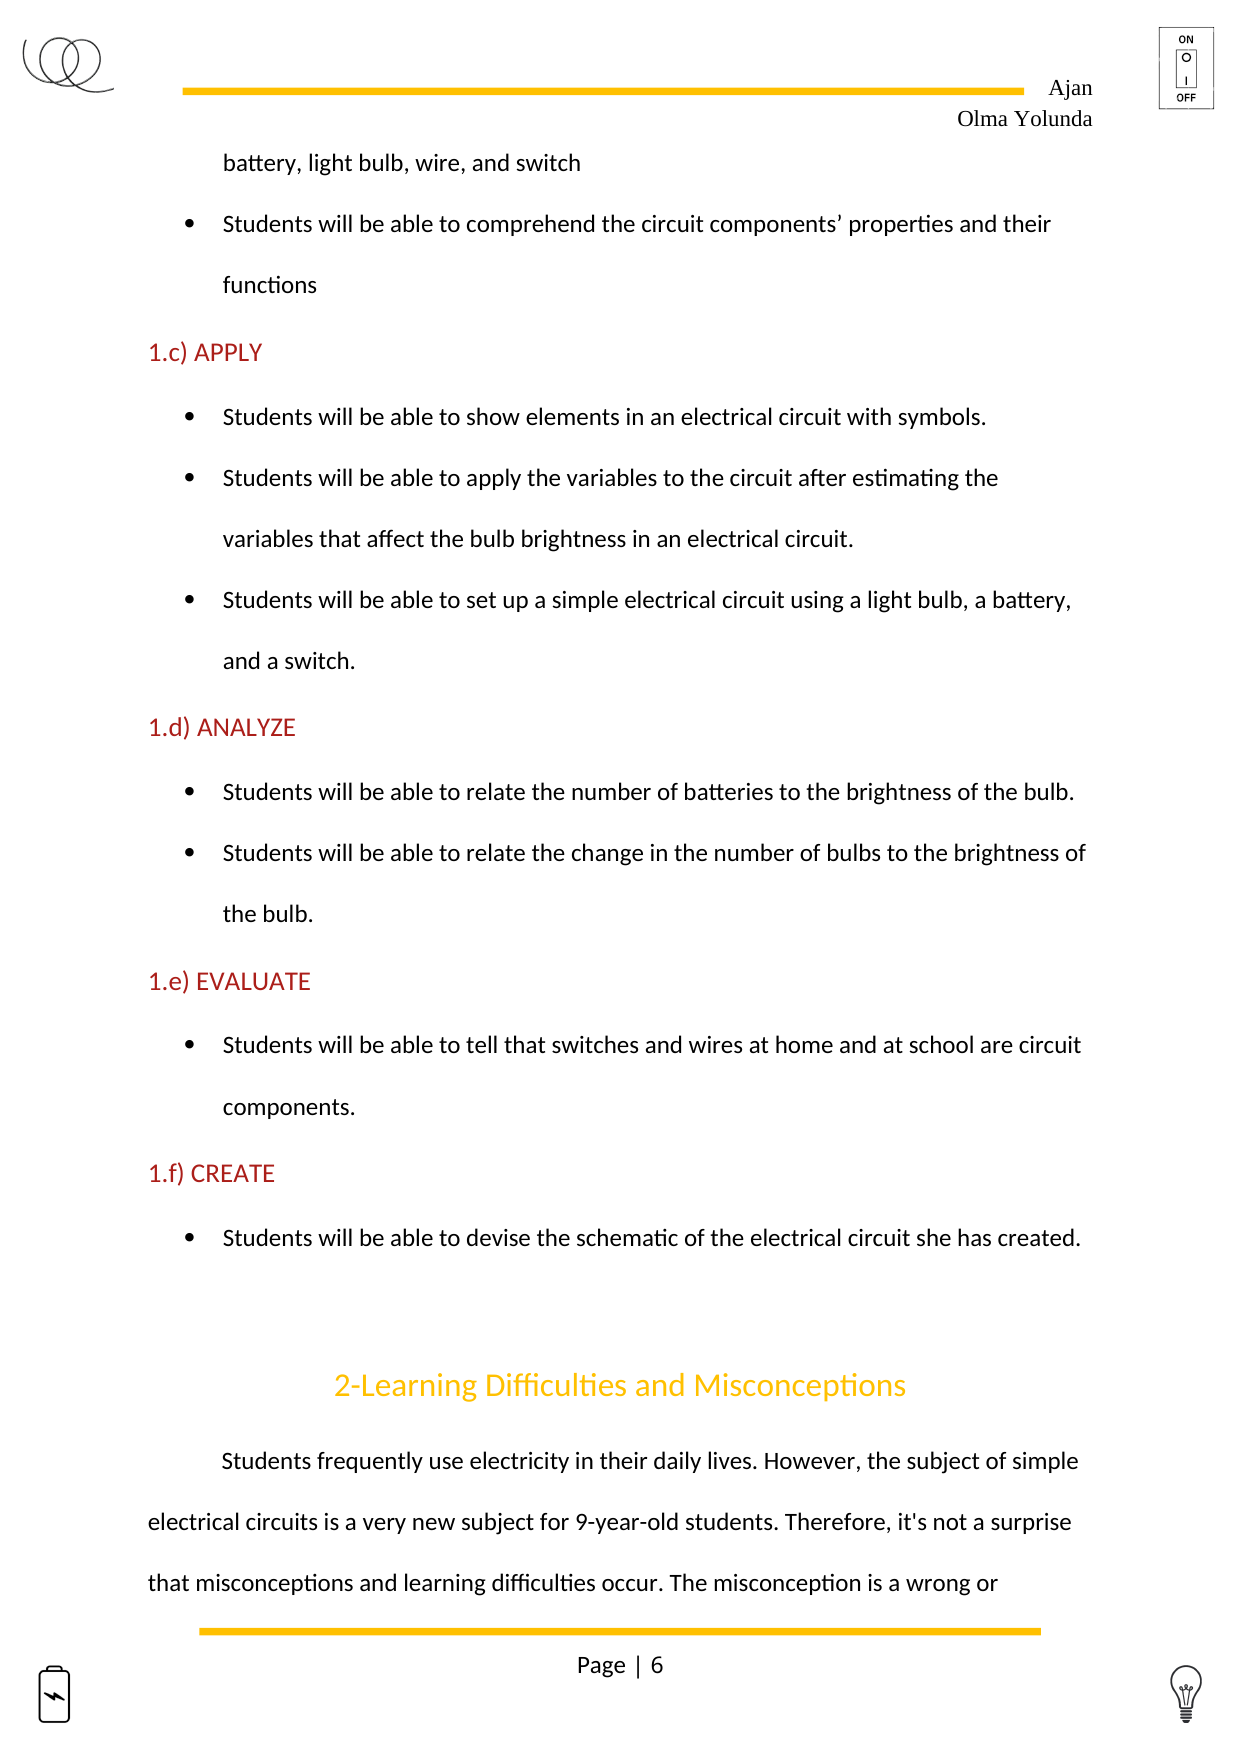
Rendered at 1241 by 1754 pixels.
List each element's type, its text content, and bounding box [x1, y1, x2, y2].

subtitle 1.f) CREATE [148, 1156, 1093, 1189]
subtitle 1.d) ANALYZE [148, 710, 1093, 743]
list Students will be able to set up a simple electrical circuit using a light bulb, a battery, and a switch. [185, 584, 1093, 676]
picture [11, 32, 114, 105]
list Students will be able to show elements in an electrical circuit with symbols. [185, 401, 1093, 431]
list Students will be able to devise the schematic of the electrical circuit she has created. [185, 1222, 1093, 1252]
picture [1140, 21, 1237, 125]
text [148, 1446, 1093, 1598]
picture [1143, 1652, 1229, 1737]
subtitle 2-Learning Difficulties and Misconceptions [148, 1364, 1093, 1405]
list Students will be able to apply the variables to the circuit after estimating the variables that affect the bulb brightness in an electrical circuit. [185, 462, 1093, 553]
list Students will be able to tell that switches and wires at home and at school are circuit components. [185, 1030, 1093, 1121]
subtitle 1.c) APPLY [148, 335, 1093, 368]
list Students will be able to comprehend the circuit components’ properties and their functions [185, 209, 1093, 300]
list Students will be able to relate the number of batteries to the brightness of the bulb. [185, 776, 1093, 807]
picture [1, 1641, 117, 1748]
text battery, light bulb, wire, and switch [223, 148, 1093, 178]
list Students will be able to relate the change in the number of bulbs to the brightness of the bulb. [185, 837, 1093, 929]
subtitle 1.e) EVALUATE [148, 964, 1093, 997]
